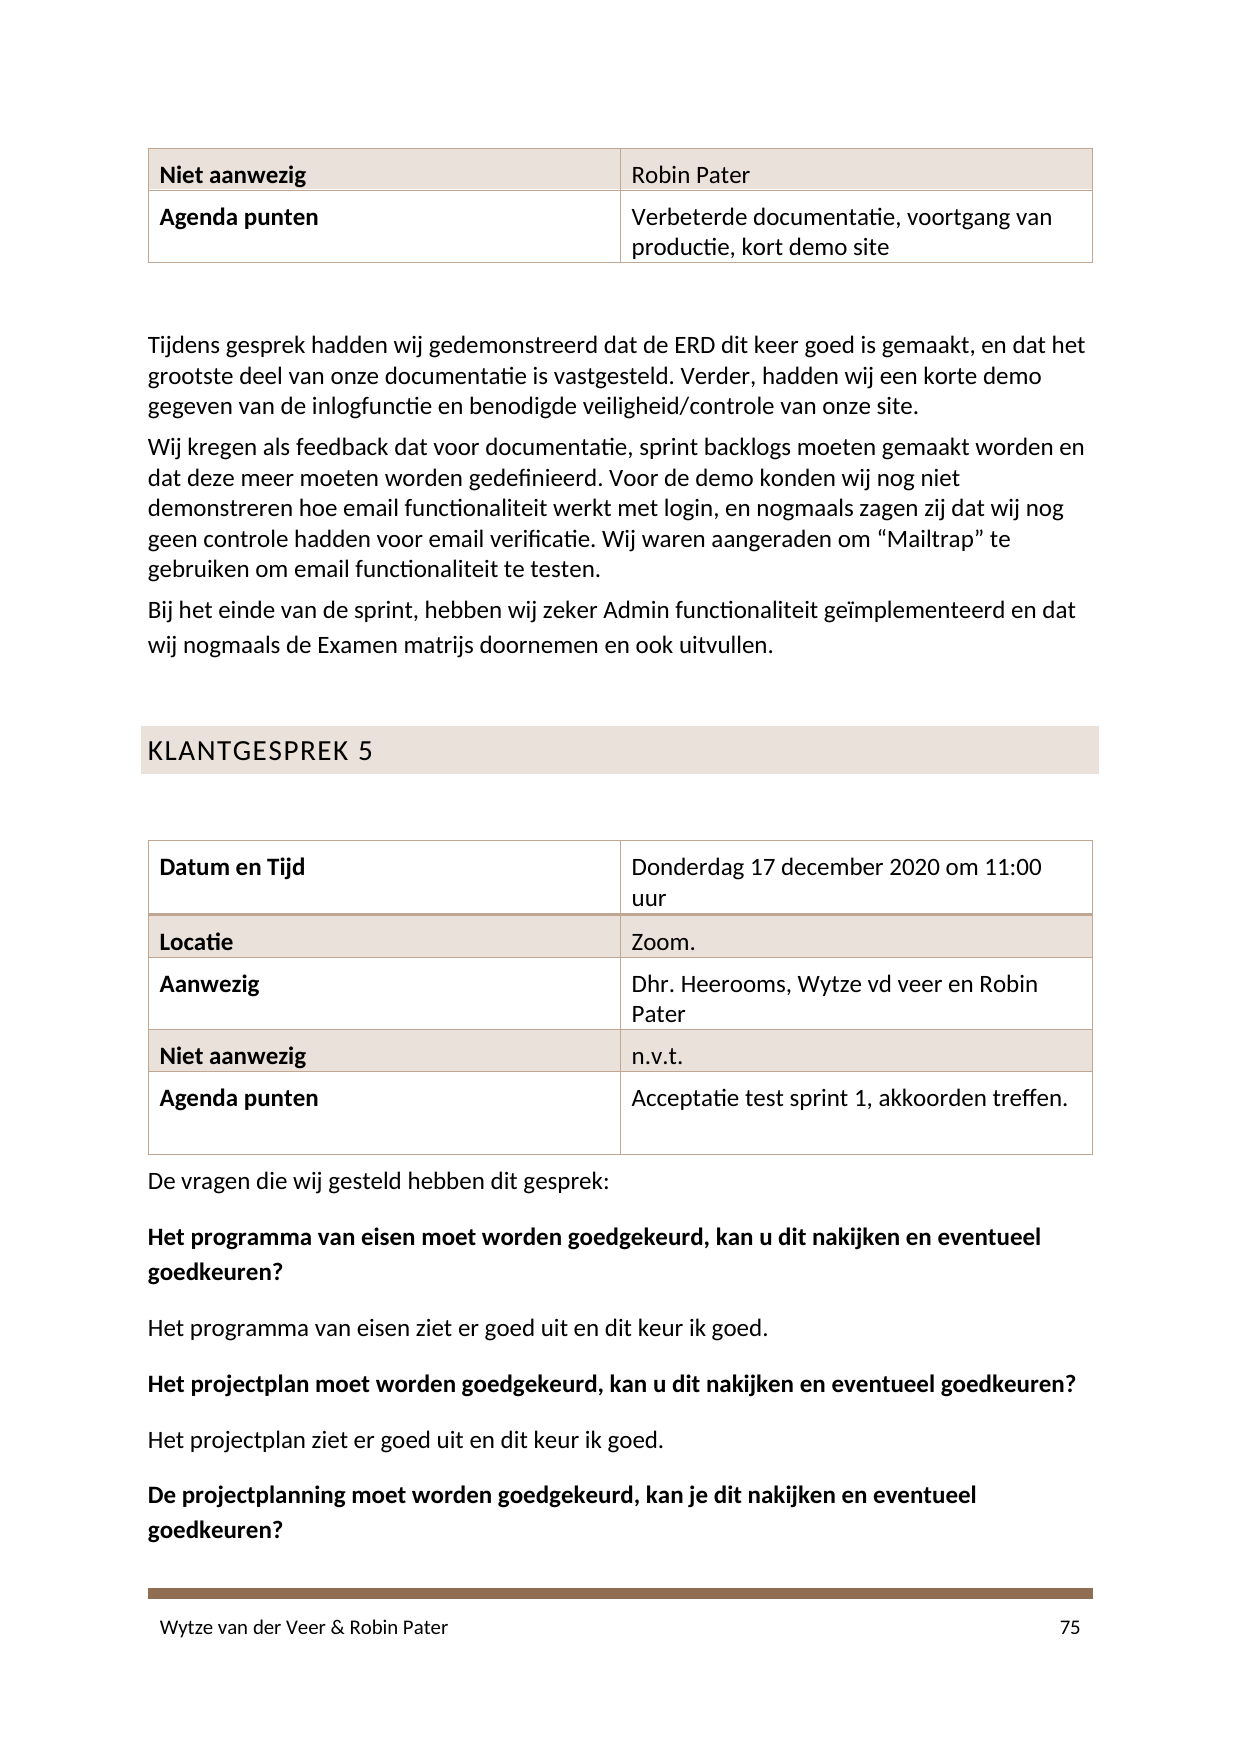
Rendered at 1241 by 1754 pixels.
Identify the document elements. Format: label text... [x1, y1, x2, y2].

table_header Donderdag 17 december 2020 om 11:00 uur [621, 841, 1092, 912]
table_cell Niet aanwezig [149, 1030, 620, 1071]
table_cell Agenda punten [149, 1072, 620, 1154]
table_header Datum en Tijd [149, 841, 620, 912]
table_cell Niet aanwezig [149, 149, 620, 189]
table_cell Aanwezig [149, 958, 620, 1029]
table_cell Locatie [149, 916, 620, 957]
table_cell Zoom. [621, 916, 1092, 957]
table_cell Agenda punten [149, 191, 620, 262]
text De vragen die wij gesteld hebben dit gesprek: [148, 1165, 1093, 1196]
table_cell Acceptatie test sprint 1, akkoorden treffen. [621, 1072, 1092, 1154]
text Tijdens gesprek hadden wij gedemonstreerd dat de ERD dit keer goed is gemaakt, en dat het grootste deel van onze documentatie is vastgesteld. Verder, hadden wij een korte demo gegeven van de inlogfunctie en benodigde veiligheid/controle van onze site. [148, 329, 1093, 421]
text Het projectplan ziet er goed uit en dit keur ik goed. [148, 1424, 1093, 1454]
table_cell n.v.t. [621, 1030, 1092, 1071]
text De projectplanning moet worden goedgekeurd, kan je dit nakijken en eventueel goedkeuren? [148, 1479, 1093, 1545]
text Het programma van eisen ziet er goed uit en dit keur ik goed. [148, 1312, 1093, 1343]
table_cell Robin Pater [621, 149, 1092, 189]
text Wij kregen als feedback dat voor documentatie, sprint backlogs moeten gemaakt worden en dat deze meer moeten worden gedefinieerd. Voor de demo konden wij nog niet demonstreren hoe email functionaliteit werkt met login, en nogmaals zagen zij dat wij nog geen controle hadden voor email verificatie. Wij waren aangeraden om “Mailtrap” te gebruiken om email functionaliteit te testen. [148, 431, 1093, 584]
text Het programma van eisen moet worden goedgekeurd, kan u dit nakijken en eventueel goedkeuren? [148, 1221, 1093, 1287]
text Het projectplan moet worden goedgekeurd, kan u dit nakijken en eventueel goedkeuren? [148, 1368, 1093, 1398]
table_cell Dhr. Heerooms, Wytze vd veer en Robin Pater [621, 958, 1092, 1029]
text Bij het einde van de sprint, hebben wij zeker Admin functionaliteit geïmplementeerd en dat wij nogmaals de Examen matrijs doornemen en ook uitvullen. [148, 594, 1093, 660]
subtitle Klantgesprek 5 [148, 733, 1093, 768]
table_cell Verbeterde documentatie, voortgang van productie, kort demo site [621, 191, 1092, 262]
